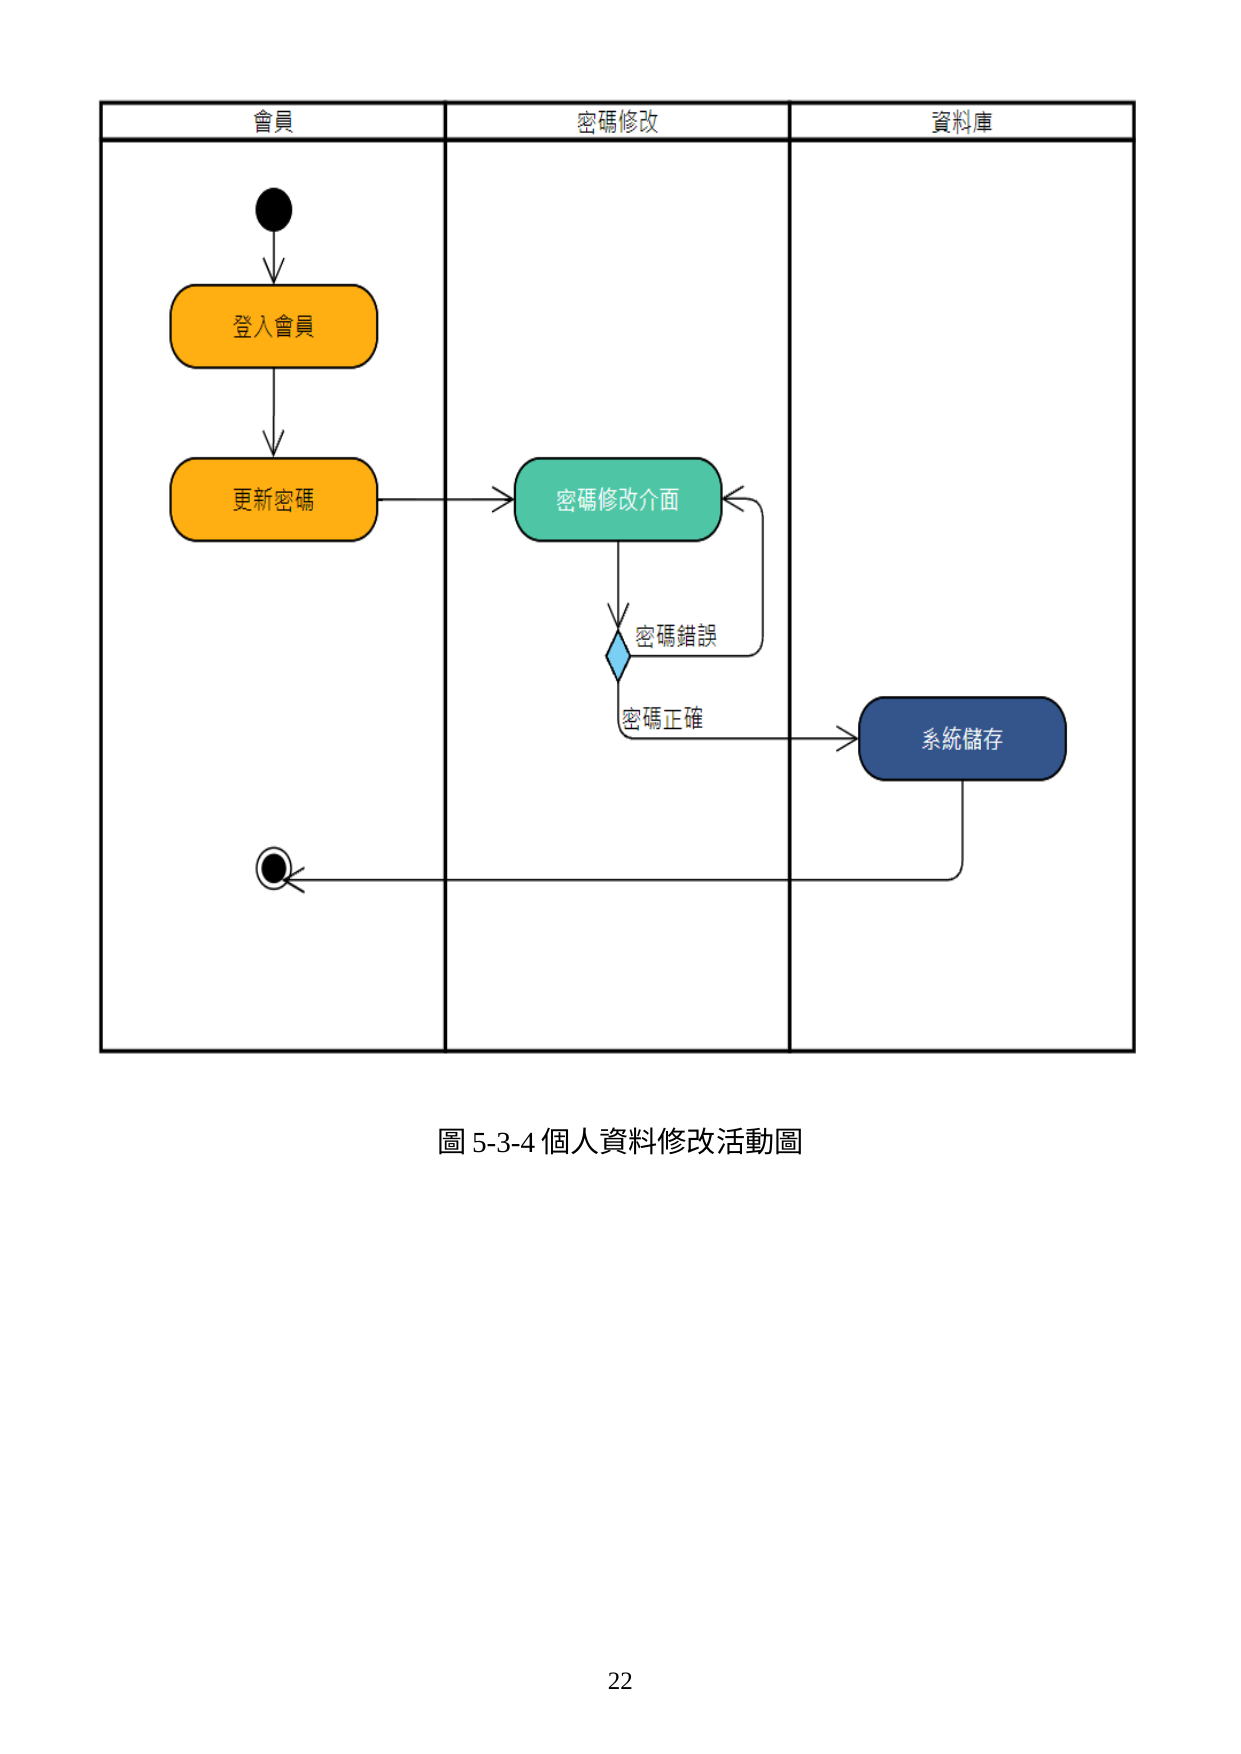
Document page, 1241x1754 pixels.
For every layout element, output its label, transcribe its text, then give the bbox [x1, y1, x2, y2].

text 圖5-3-4個人資料修改活動圖 [89, 1102, 1152, 1177]
picture [88, 89, 1152, 1066]
